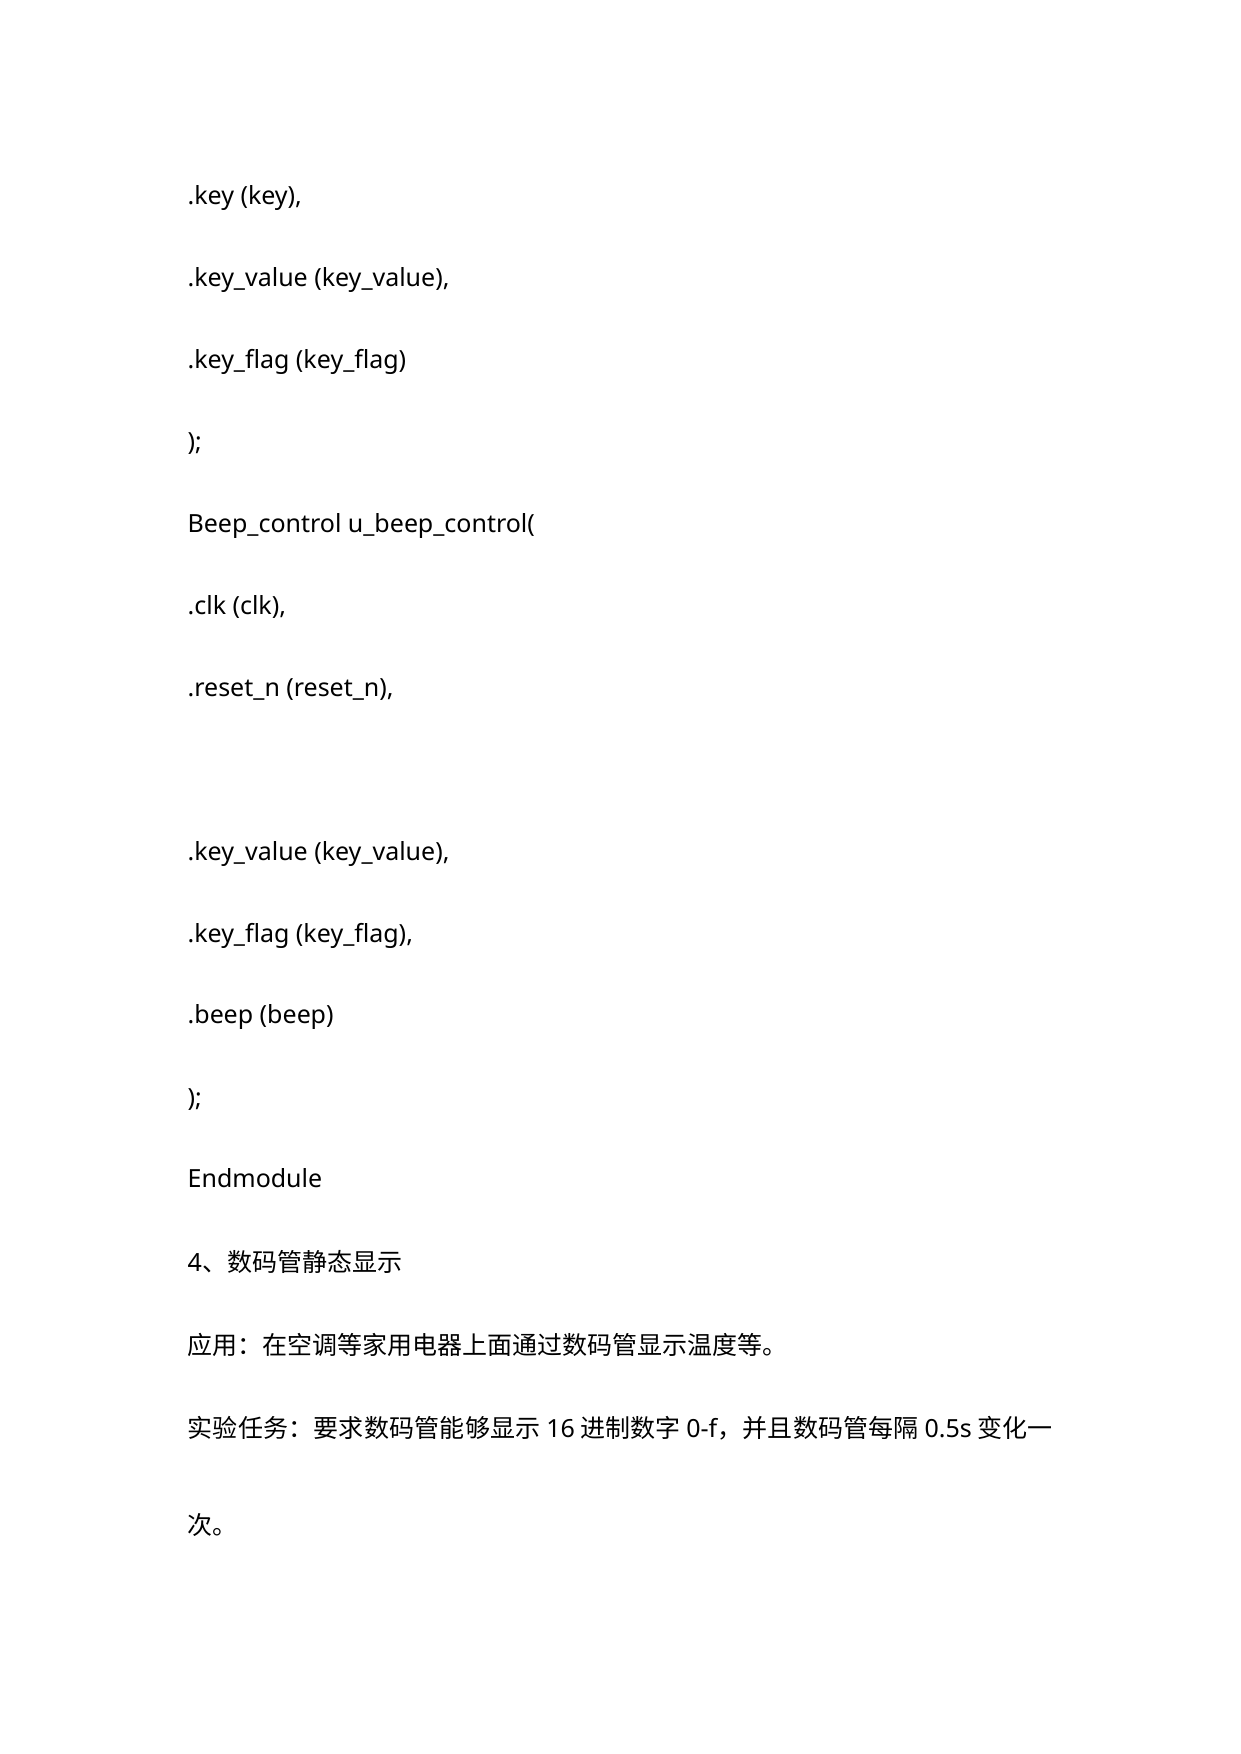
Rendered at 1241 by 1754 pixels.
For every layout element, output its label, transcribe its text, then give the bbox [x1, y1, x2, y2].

list .key_value (key_value), [187, 818, 1053, 883]
list Endmodule [187, 1146, 1053, 1211]
list .clk (clk), [187, 572, 1053, 637]
list ); [187, 1064, 1053, 1129]
list ); [187, 408, 1053, 473]
list .reset_n (reset_n), [187, 654, 1053, 719]
list Beep_control u_beep_control( [187, 490, 1053, 555]
list 数码管静态显示 [187, 1228, 1053, 1293]
list .key_flag (key_flag) [187, 326, 1053, 391]
list .beep (beep) [187, 982, 1053, 1047]
list 实验任务：要求数码管能够显示16进制数字0-f，并且数码管每隔0.5s变化一次。 [187, 1394, 1053, 1556]
list .key_value (key_value), [187, 244, 1053, 309]
list .key_flag (key_flag), [187, 900, 1053, 965]
list 应用：在空调等家用电器上面通过数码管显示温度等。 [187, 1311, 1053, 1376]
list .key (key), [187, 162, 1053, 227]
